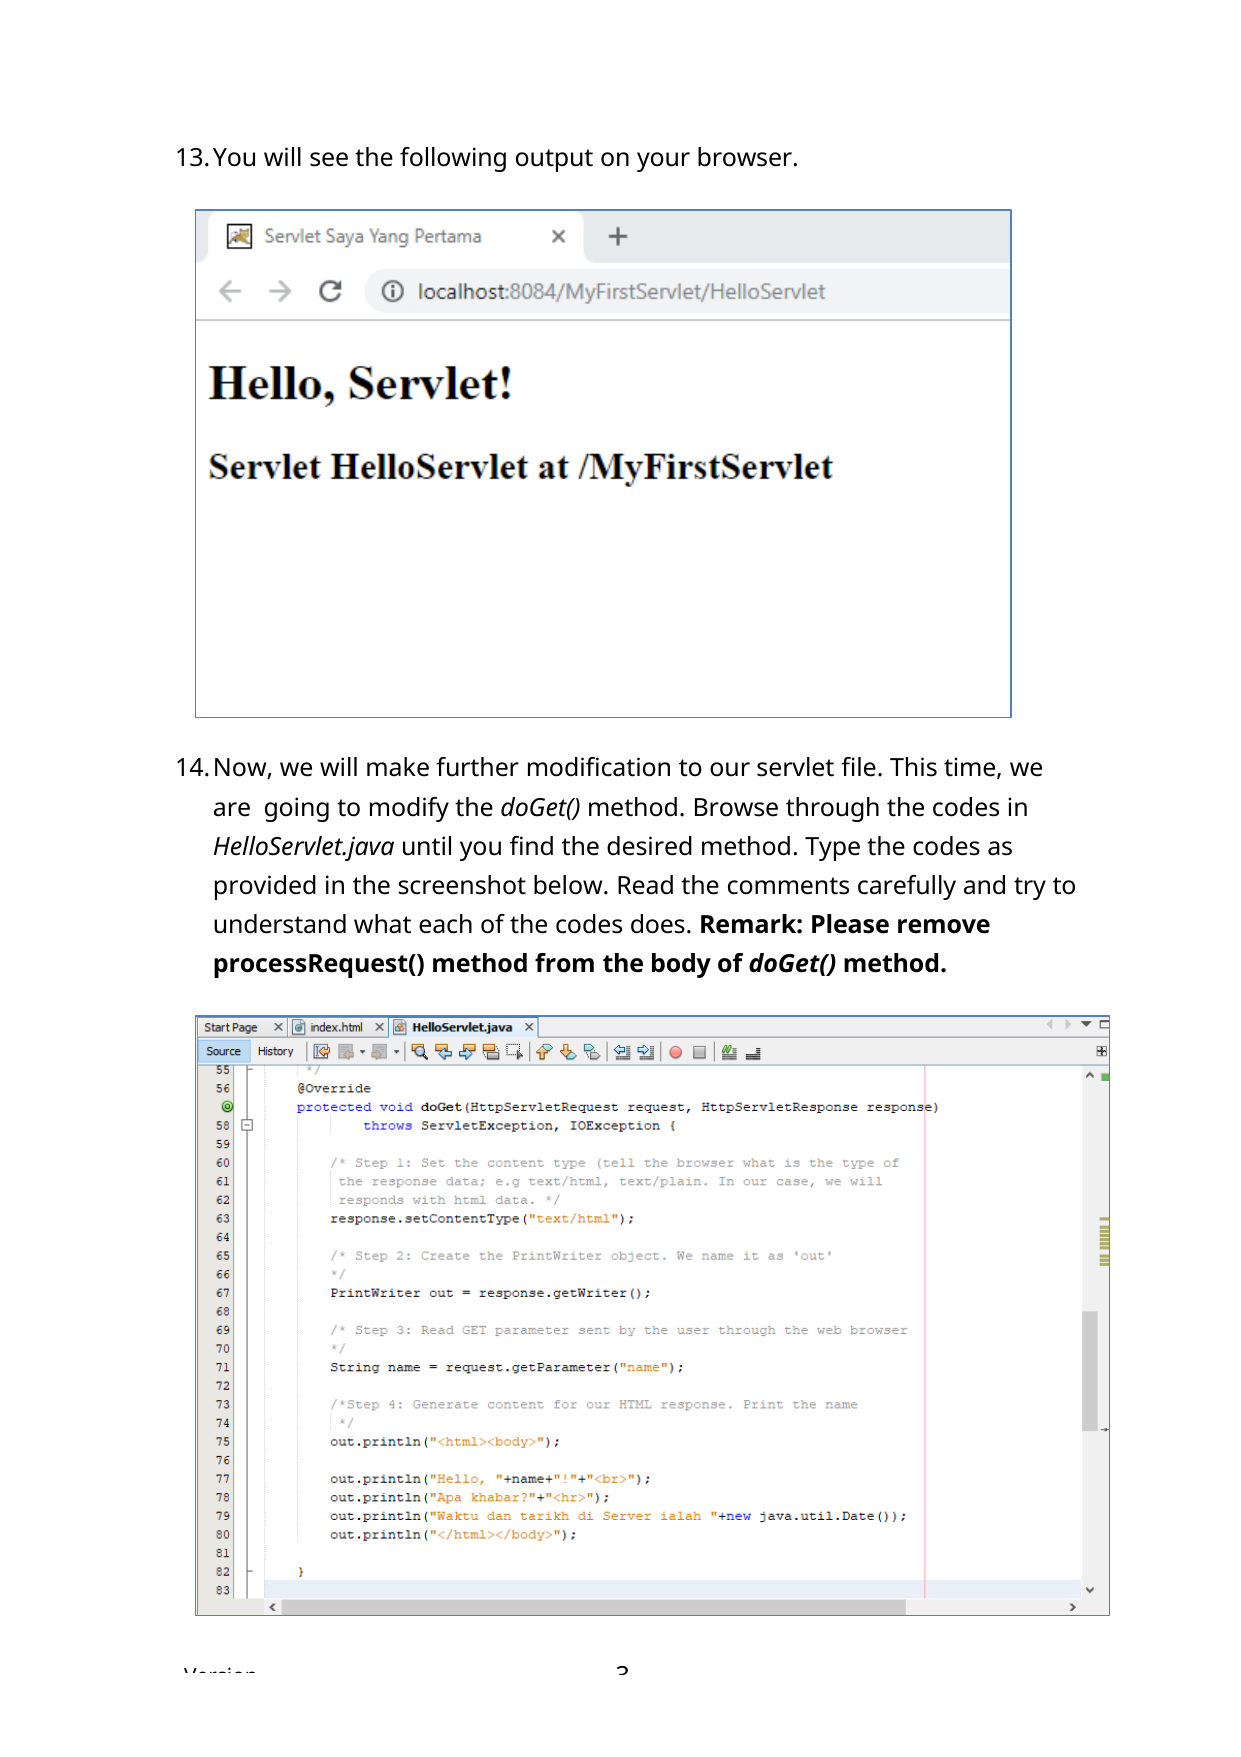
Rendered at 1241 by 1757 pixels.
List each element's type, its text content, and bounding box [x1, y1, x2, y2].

picture [196, 211, 1010, 717]
list Now, we will make further modification to our servlet file. This time, we are going to modify the doGet() method. Browse through the codes in HelloServlet.java until you find the desired method. Type the codes as provided in the screenshot below. Read the comments carefully and try to understand what each of the codes does. Remark: Please remove processRequest() method from the body of doGet() method. [175, 750, 1080, 980]
list You will see the following output on your browser. [175, 139, 1105, 174]
picture [196, 1017, 1109, 1615]
